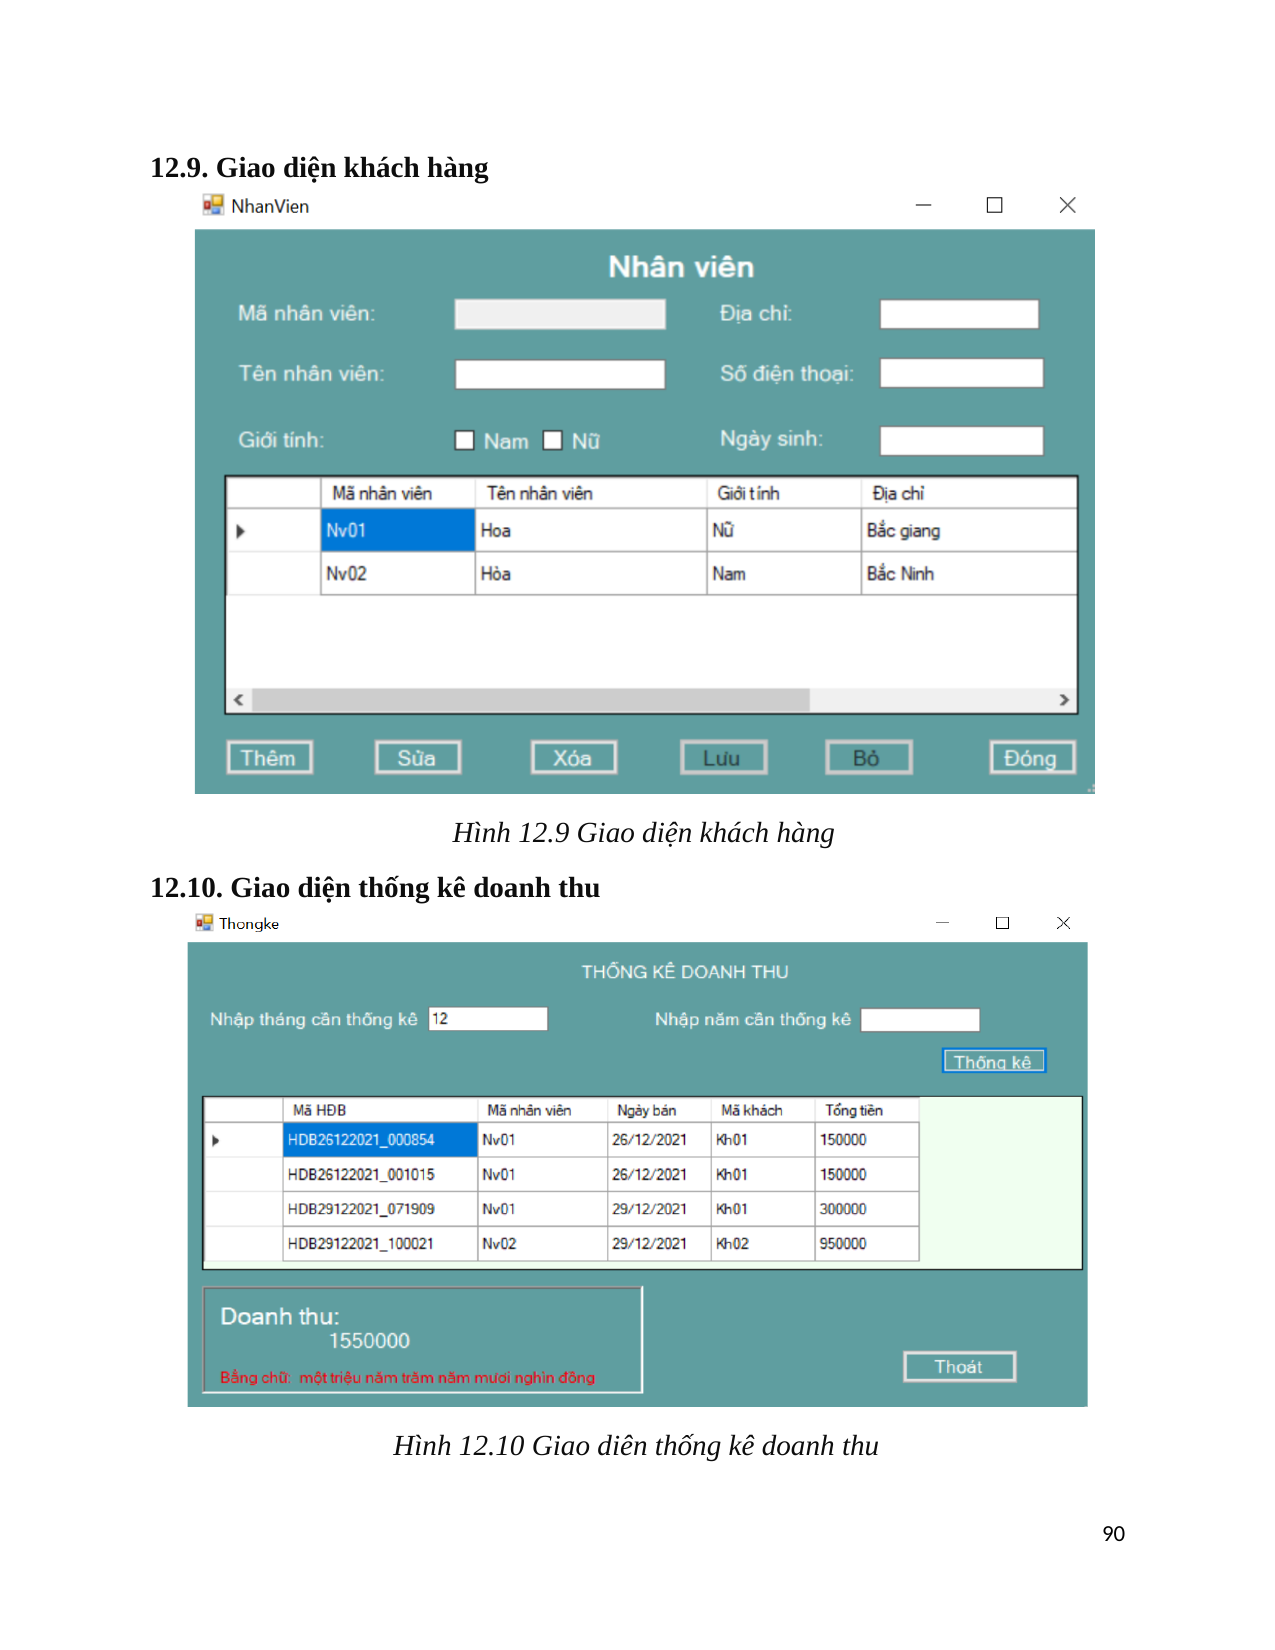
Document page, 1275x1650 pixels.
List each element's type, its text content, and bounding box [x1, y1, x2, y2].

text Hình 12.10 Giao diên thống kê doanh thu [150, 1428, 1125, 1461]
picture [194, 188, 1095, 794]
picture [187, 908, 1088, 1407]
subtitle 12.10. Giao diện thống kê doanh thu [150, 870, 1125, 904]
subtitle 12.9. Giao diện khách hàng [150, 150, 1125, 183]
text Hình 12.9 Giao diện khách hàng [165, 815, 1125, 848]
